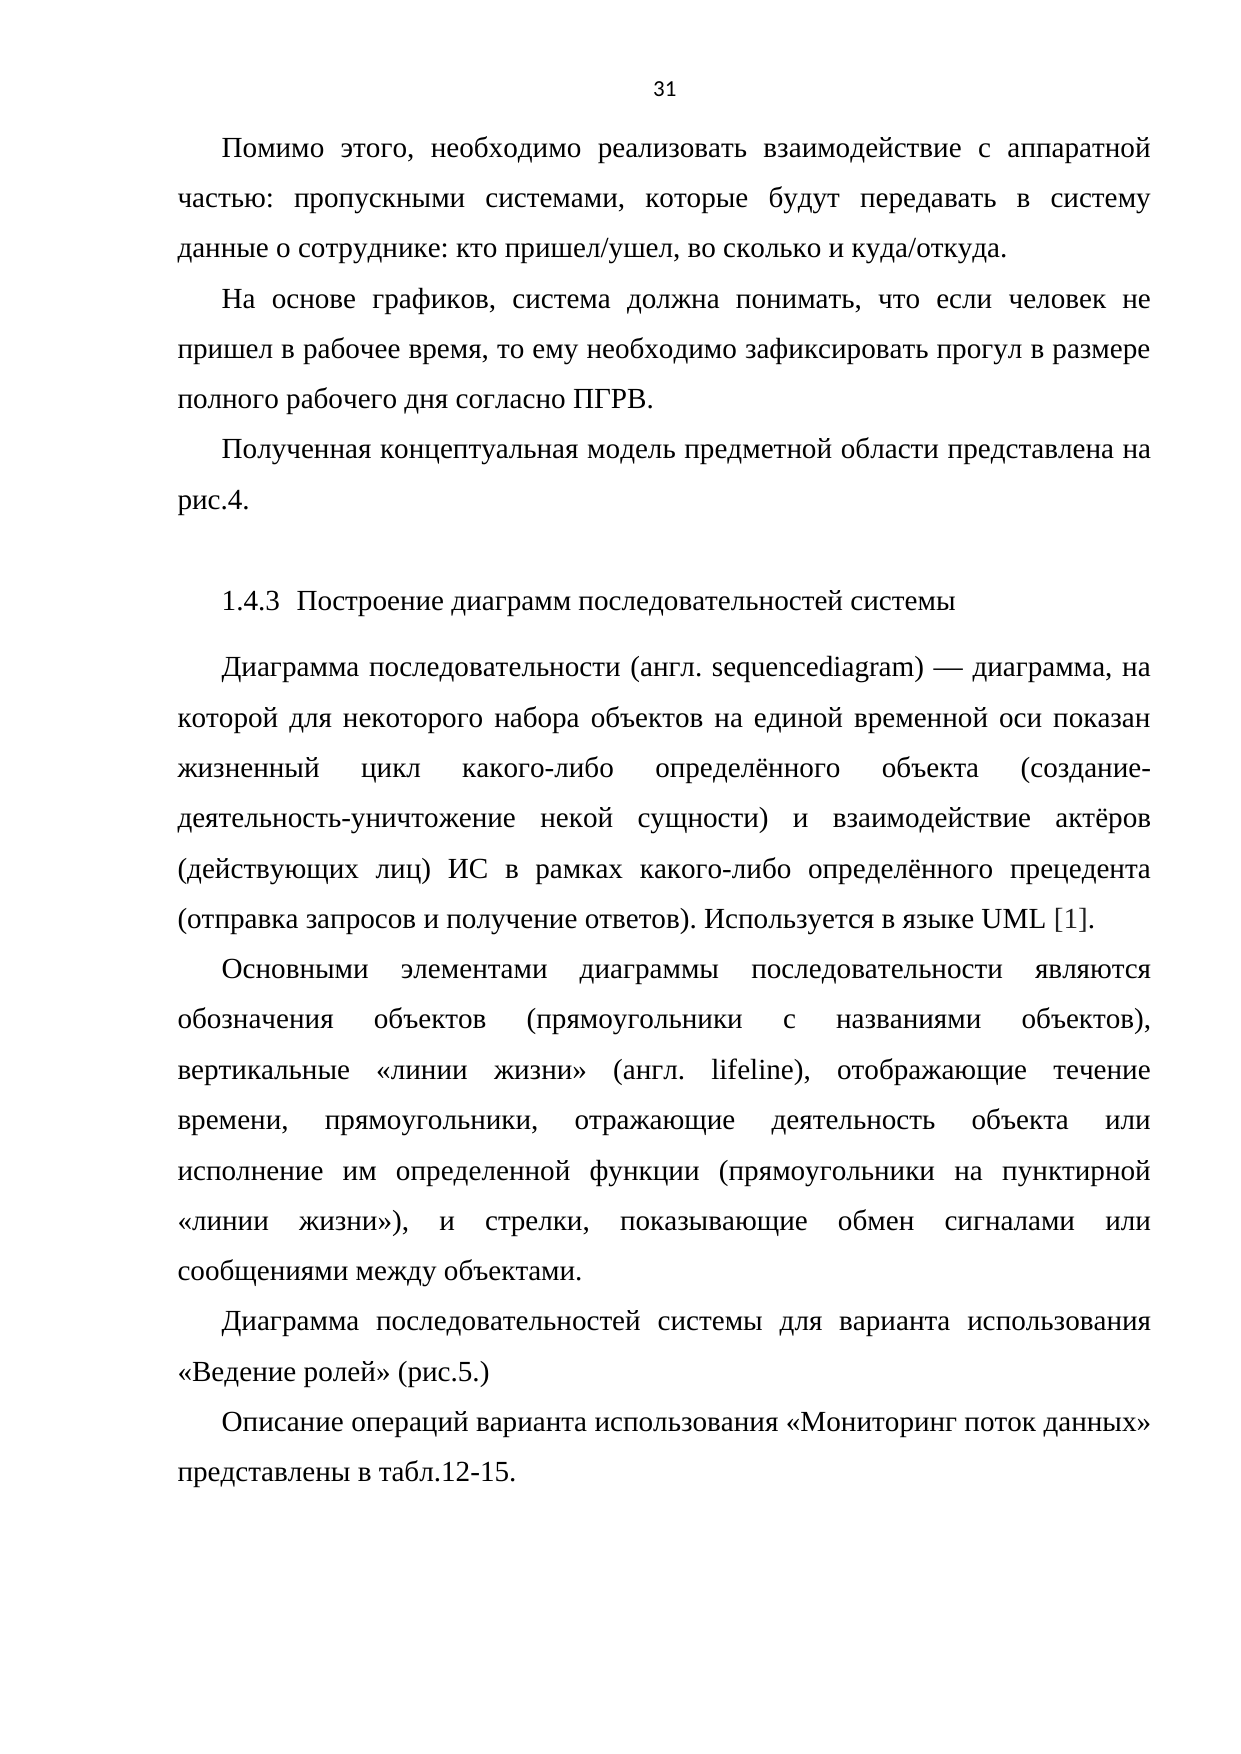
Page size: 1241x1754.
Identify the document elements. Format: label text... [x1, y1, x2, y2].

text Помимо этого, необходимо реализовать взаимодействие с аппаратной частью: пропускными системами, которые будут передавать в систему данные о сотруднике: кто пришел/ушел, во сколько и куда/откуда. [177, 130, 1152, 264]
text Диаграмма последовательностей системы для варианта использования «Ведение ролей» (рис.5.) [177, 1303, 1152, 1387]
text Полученная концептуальная модель предметной области представлена на рис.4. [177, 432, 1152, 516]
text На основе графиков, система должна понимать, что если человек не пришел в рабочее время, то ему необходимо зафиксировать прогул в размере полного рабочего дня согласно ПГРВ. [177, 281, 1152, 415]
list Построение диаграмм последовательностей системы [221, 583, 1152, 616]
text Диаграмма последовательности (англ. sequencediagram) — диаграмма, на которой для некоторого набора объектов на единой временной оси показан жизненный цикл какого-либо определённого объекта (создание-деятельность-уничтожение некой сущности) и взаимодействие актёров (действующих лиц) ИС в рамках какого-либо определённого прецедента (отправка запросов и получение ответов). Используется в языке UML [1]. [177, 649, 1152, 934]
text Описание операций варианта использования «Мониторинг поток данных» представлены в табл.12-15. [177, 1404, 1152, 1488]
text Основными элементами диаграммы последовательности являются обозначения объектов (прямоугольники с названиями объектов), вертикальные «линии жизни» (англ. lifeline), отображающие течение времени, прямоугольники, отражающие деятельность объекта или исполнение им определенной функции (прямоугольники на пунктирной «линии жизни»), и стрелки, показывающие обмен сигналами или сообщениями между объектами. [177, 951, 1152, 1287]
